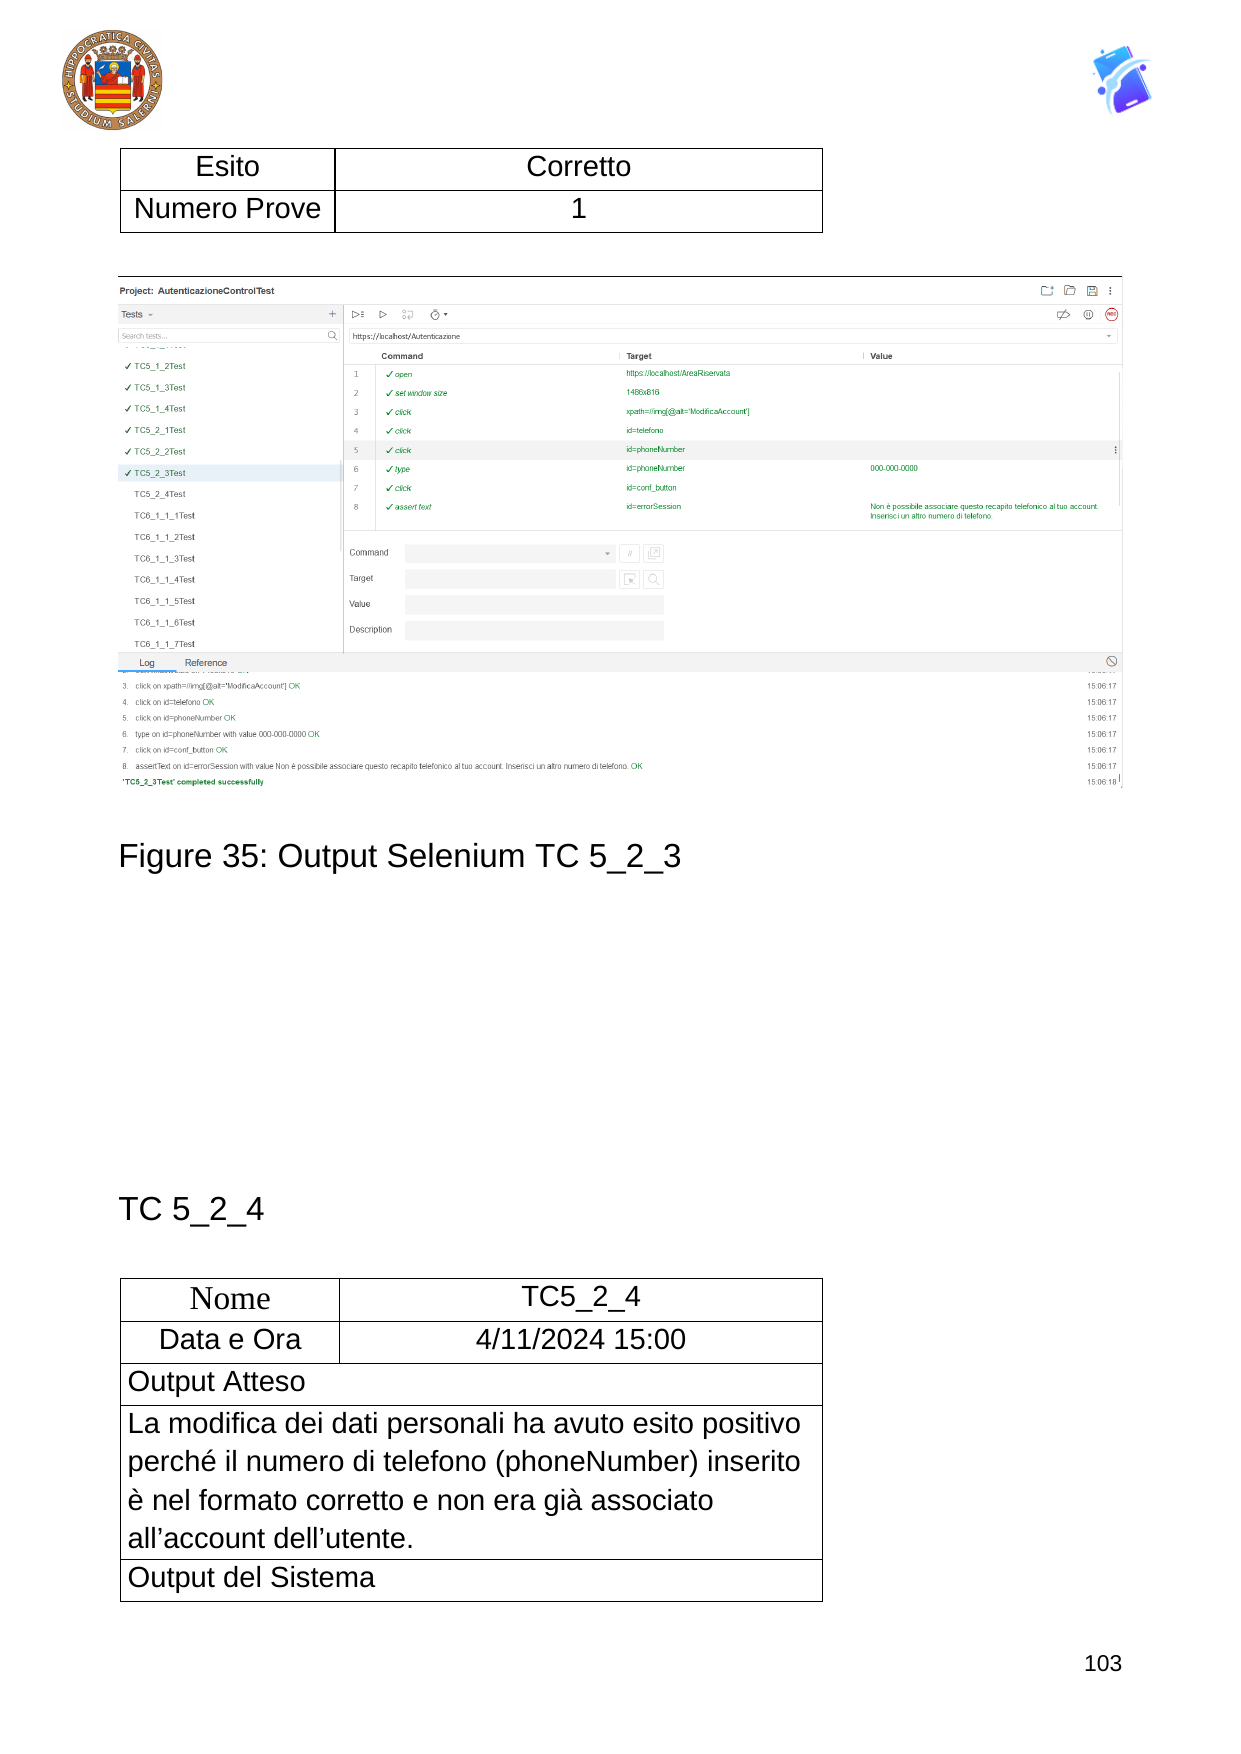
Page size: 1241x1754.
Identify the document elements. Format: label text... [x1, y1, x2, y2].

table_cell La modifica dei dati personali ha avuto esito positivo perché il numero di telefono (phoneNumber) inserito è nel formato corretto e non era già associato all’account dell’utente. [121, 1406, 822, 1559]
table_cell Esito [121, 149, 334, 189]
table_cell 1 [336, 191, 822, 232]
table_cell Output Atteso [121, 1364, 822, 1405]
table_cell Output del Sistema [121, 1560, 822, 1601]
table_cell Corretto [336, 149, 822, 189]
table_cell Data e Ora [121, 1322, 339, 1363]
picture [61, 29, 163, 131]
table_cell Numero Prove [121, 191, 334, 232]
text TC 5_2_4 [118, 1189, 1122, 1228]
picture [118, 276, 1123, 788]
table_header Nome [121, 1279, 339, 1321]
table_header TC5_2_4 [340, 1279, 822, 1321]
table_cell 4/11/2024 15:00 [340, 1322, 822, 1363]
text Figure 35: Output Selenium TC 5_2_3 [118, 836, 1122, 874]
picture [1066, 25, 1178, 147]
